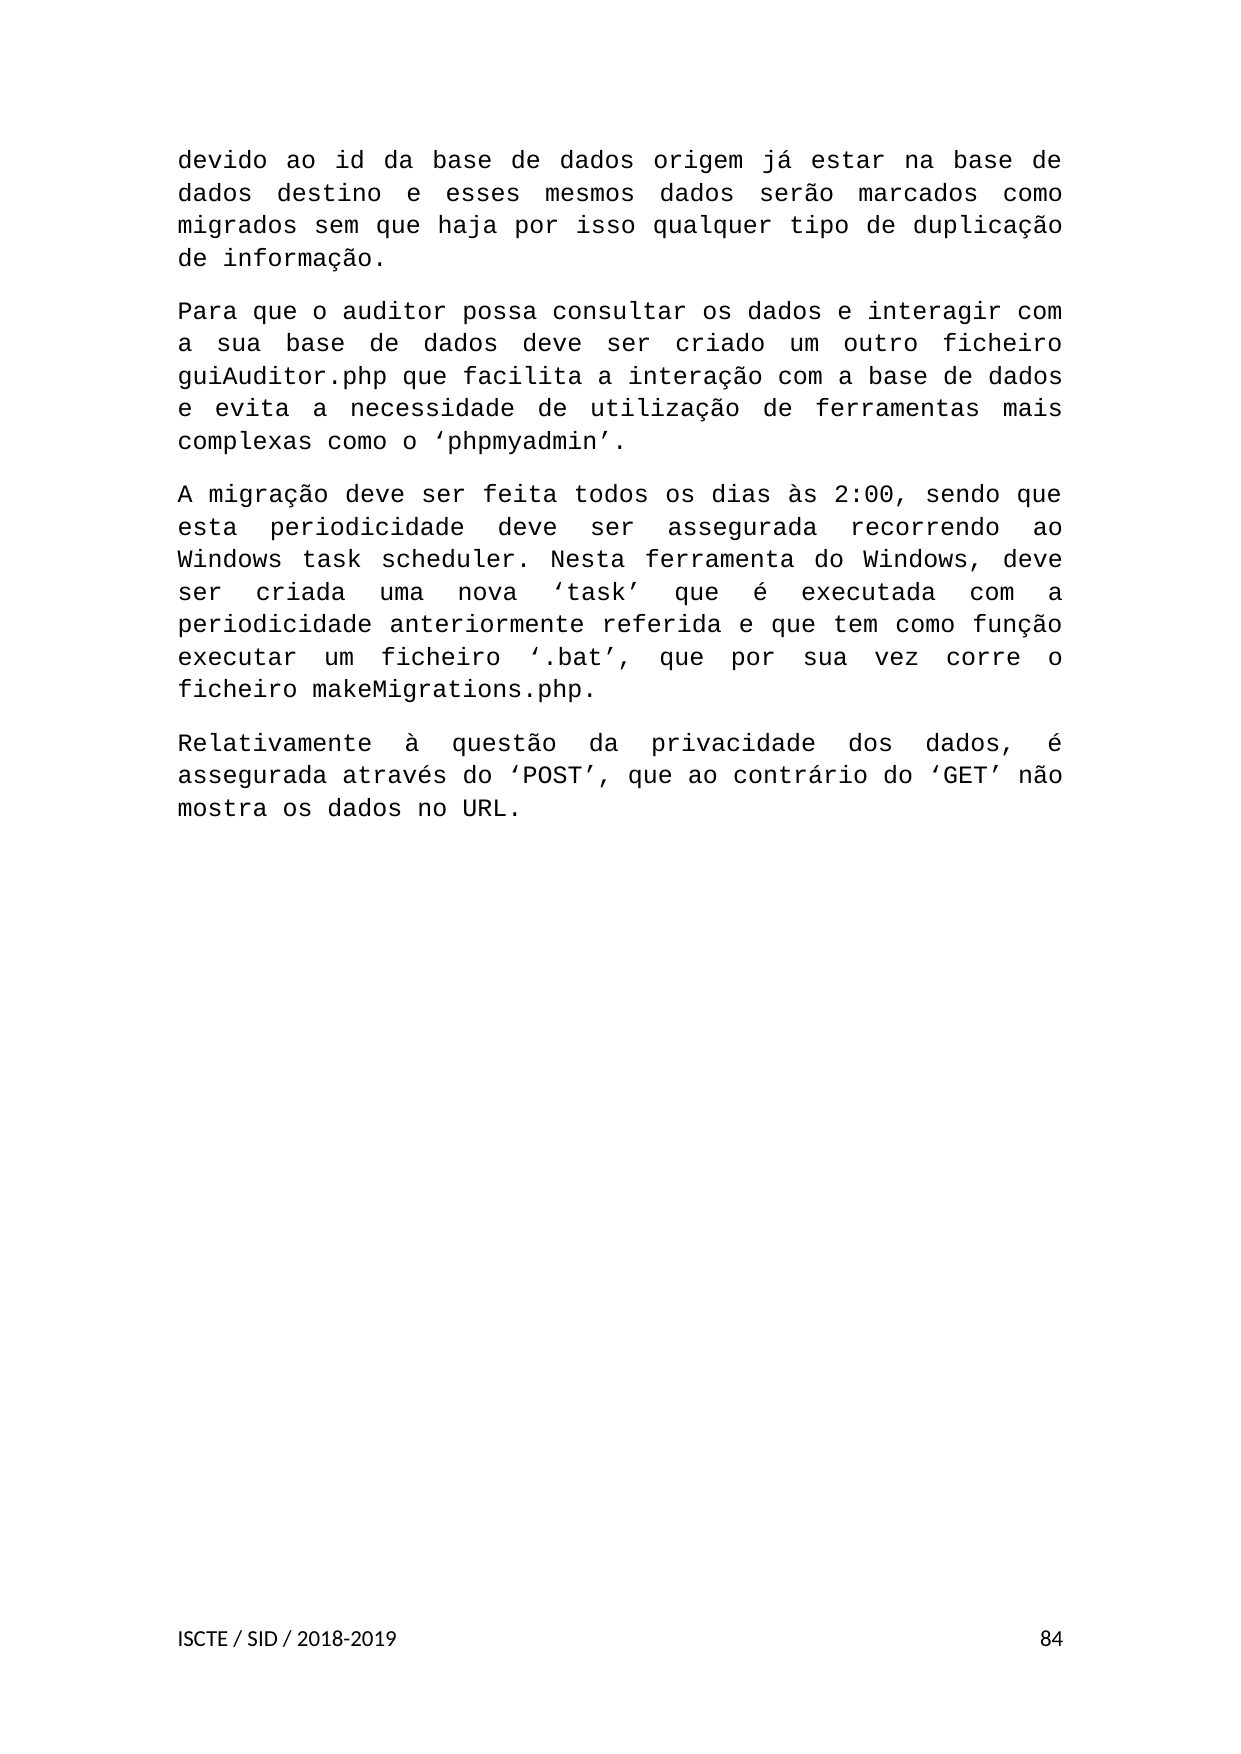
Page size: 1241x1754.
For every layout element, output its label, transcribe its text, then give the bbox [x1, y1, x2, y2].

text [177, 148, 1063, 273]
text Para que o auditor possa consultar os dados e interagir com a sua base de dados deve ser criado um outro ficheiro guiAuditor.php que facilita a interação com a base de dados e evita a necessidade de utilização de ferramentas mais complexas como o ‘phpmyadmin’. [177, 298, 1063, 457]
text A migração deve ser feita todos os dias às 2:00, sendo que esta periodicidade deve ser assegurada recorrendo ao Windows task scheduler. Nesta ferramenta do Windows, deve ser criada uma nova ‘task’ que é executada com a periodicidade anteriormente referida e que tem como função executar um ficheiro ‘.bat’, que por sua vez corre o ficheiro makeMigrations.php. [177, 482, 1063, 705]
text Relativamente à questão da privacidade dos dados, é assegurada através do ‘POST’, que ao contrário do ‘GET’ não mostra os dados no URL. [177, 730, 1063, 823]
